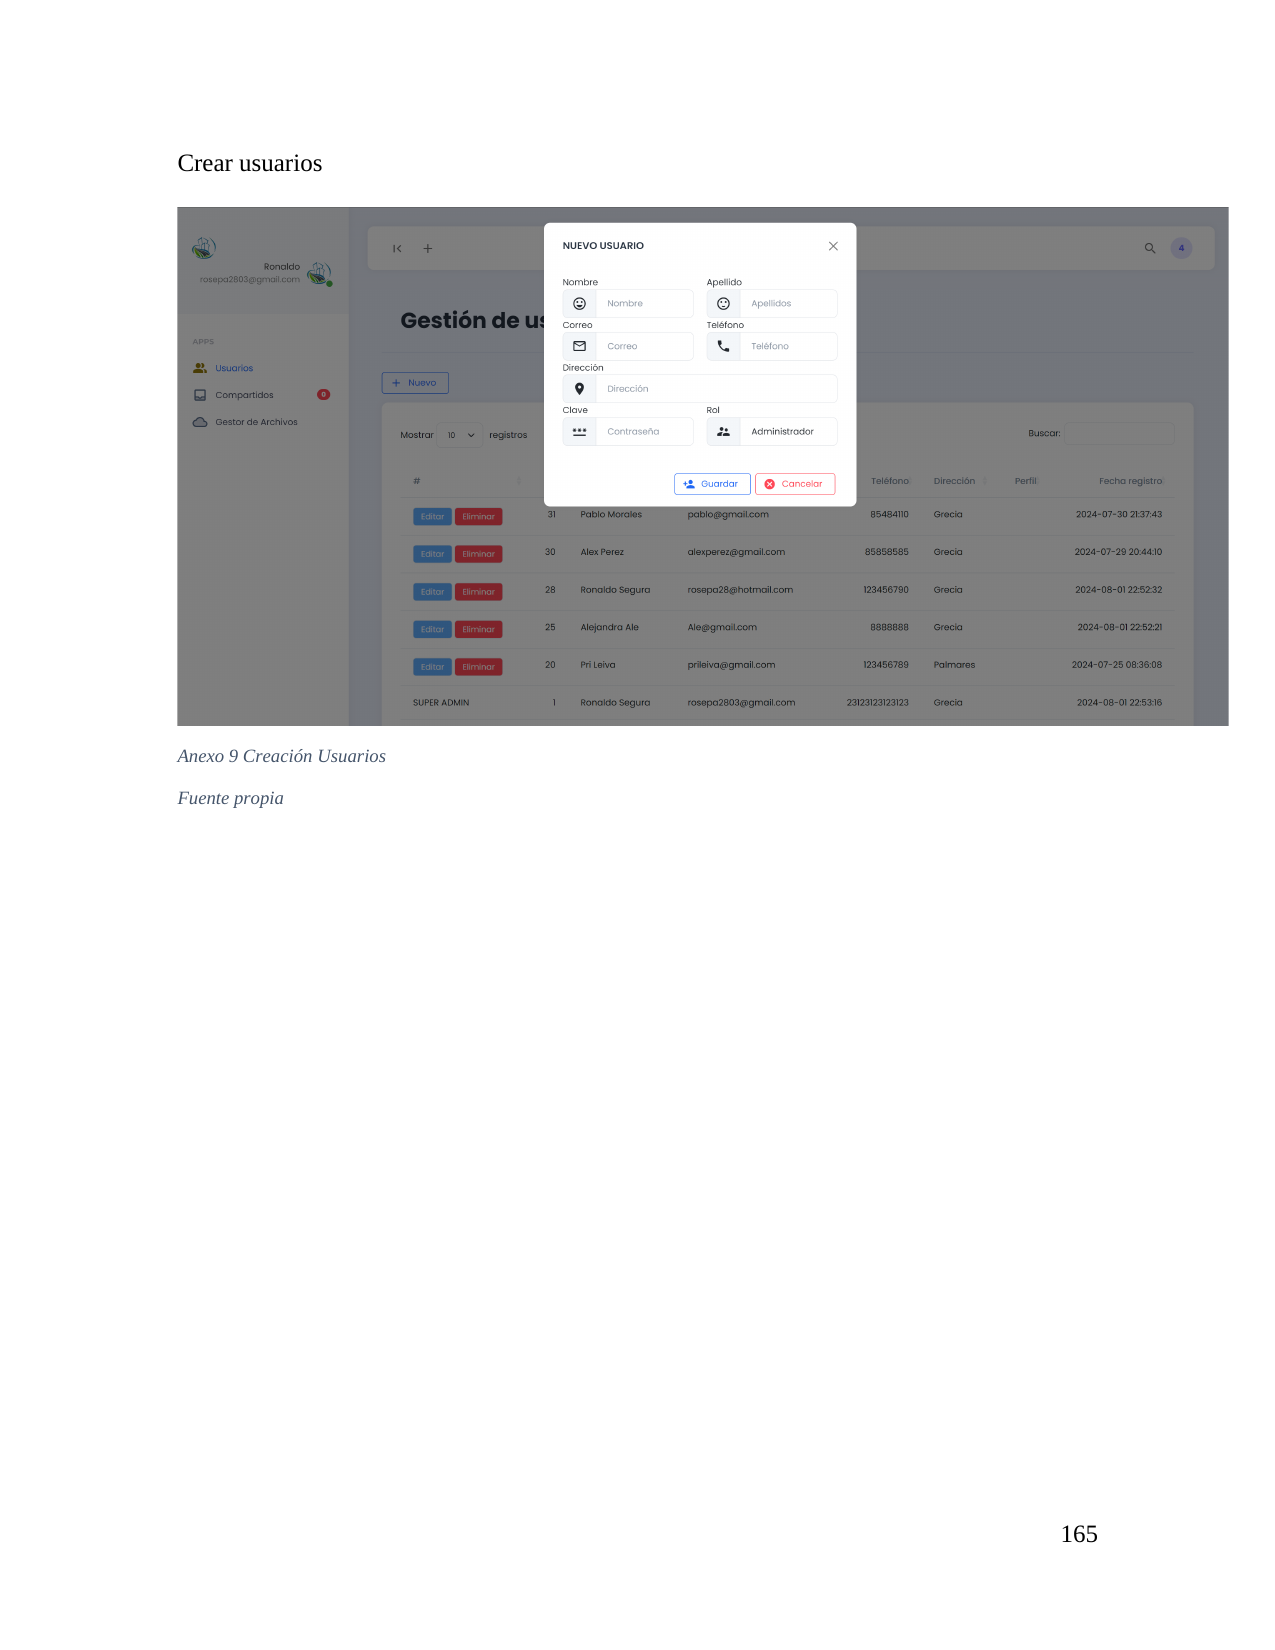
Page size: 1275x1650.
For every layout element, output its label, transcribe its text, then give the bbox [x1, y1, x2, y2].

text Fuente propia [177, 787, 1098, 809]
text Crear usuarios [177, 148, 1098, 176]
picture [177, 207, 1229, 726]
